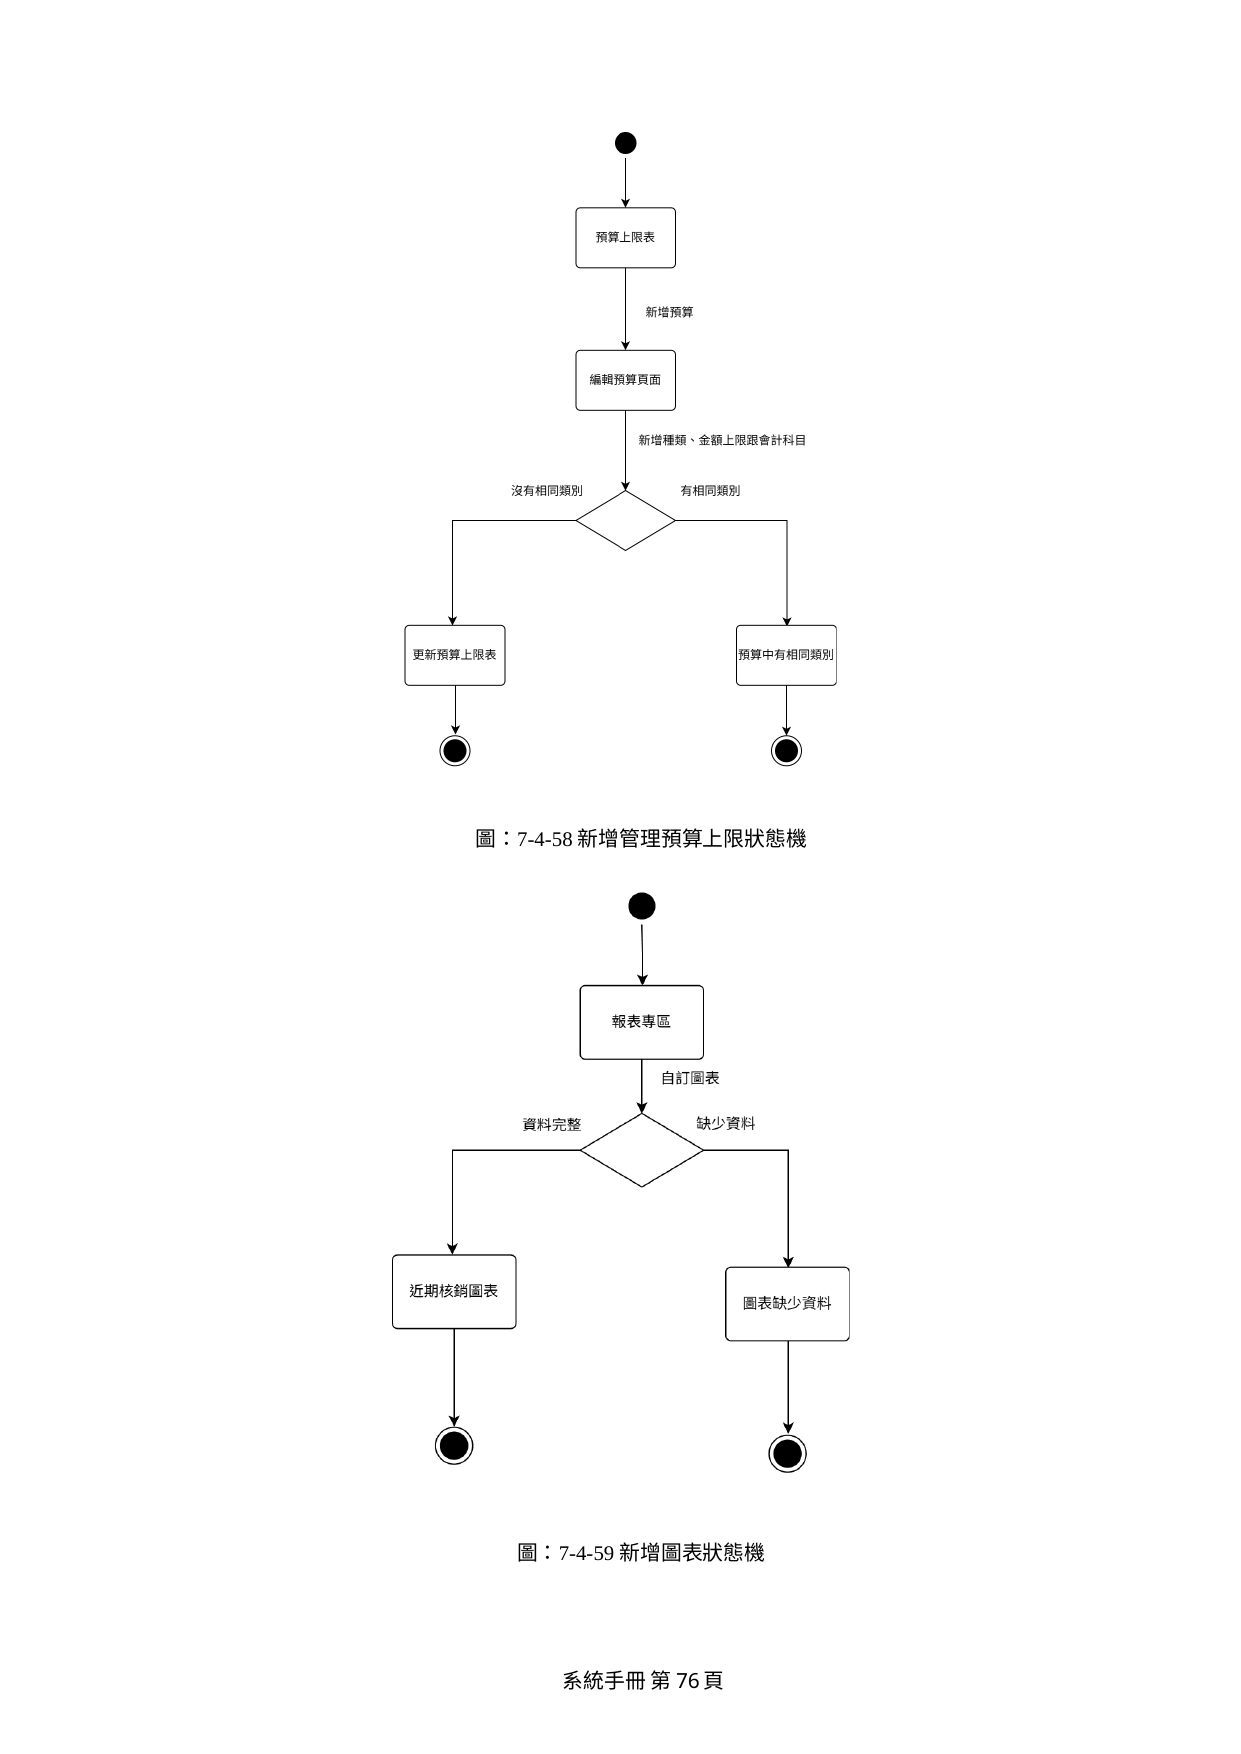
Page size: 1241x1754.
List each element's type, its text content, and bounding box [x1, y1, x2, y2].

picture [360, 856, 880, 1504]
picture [379, 102, 861, 792]
